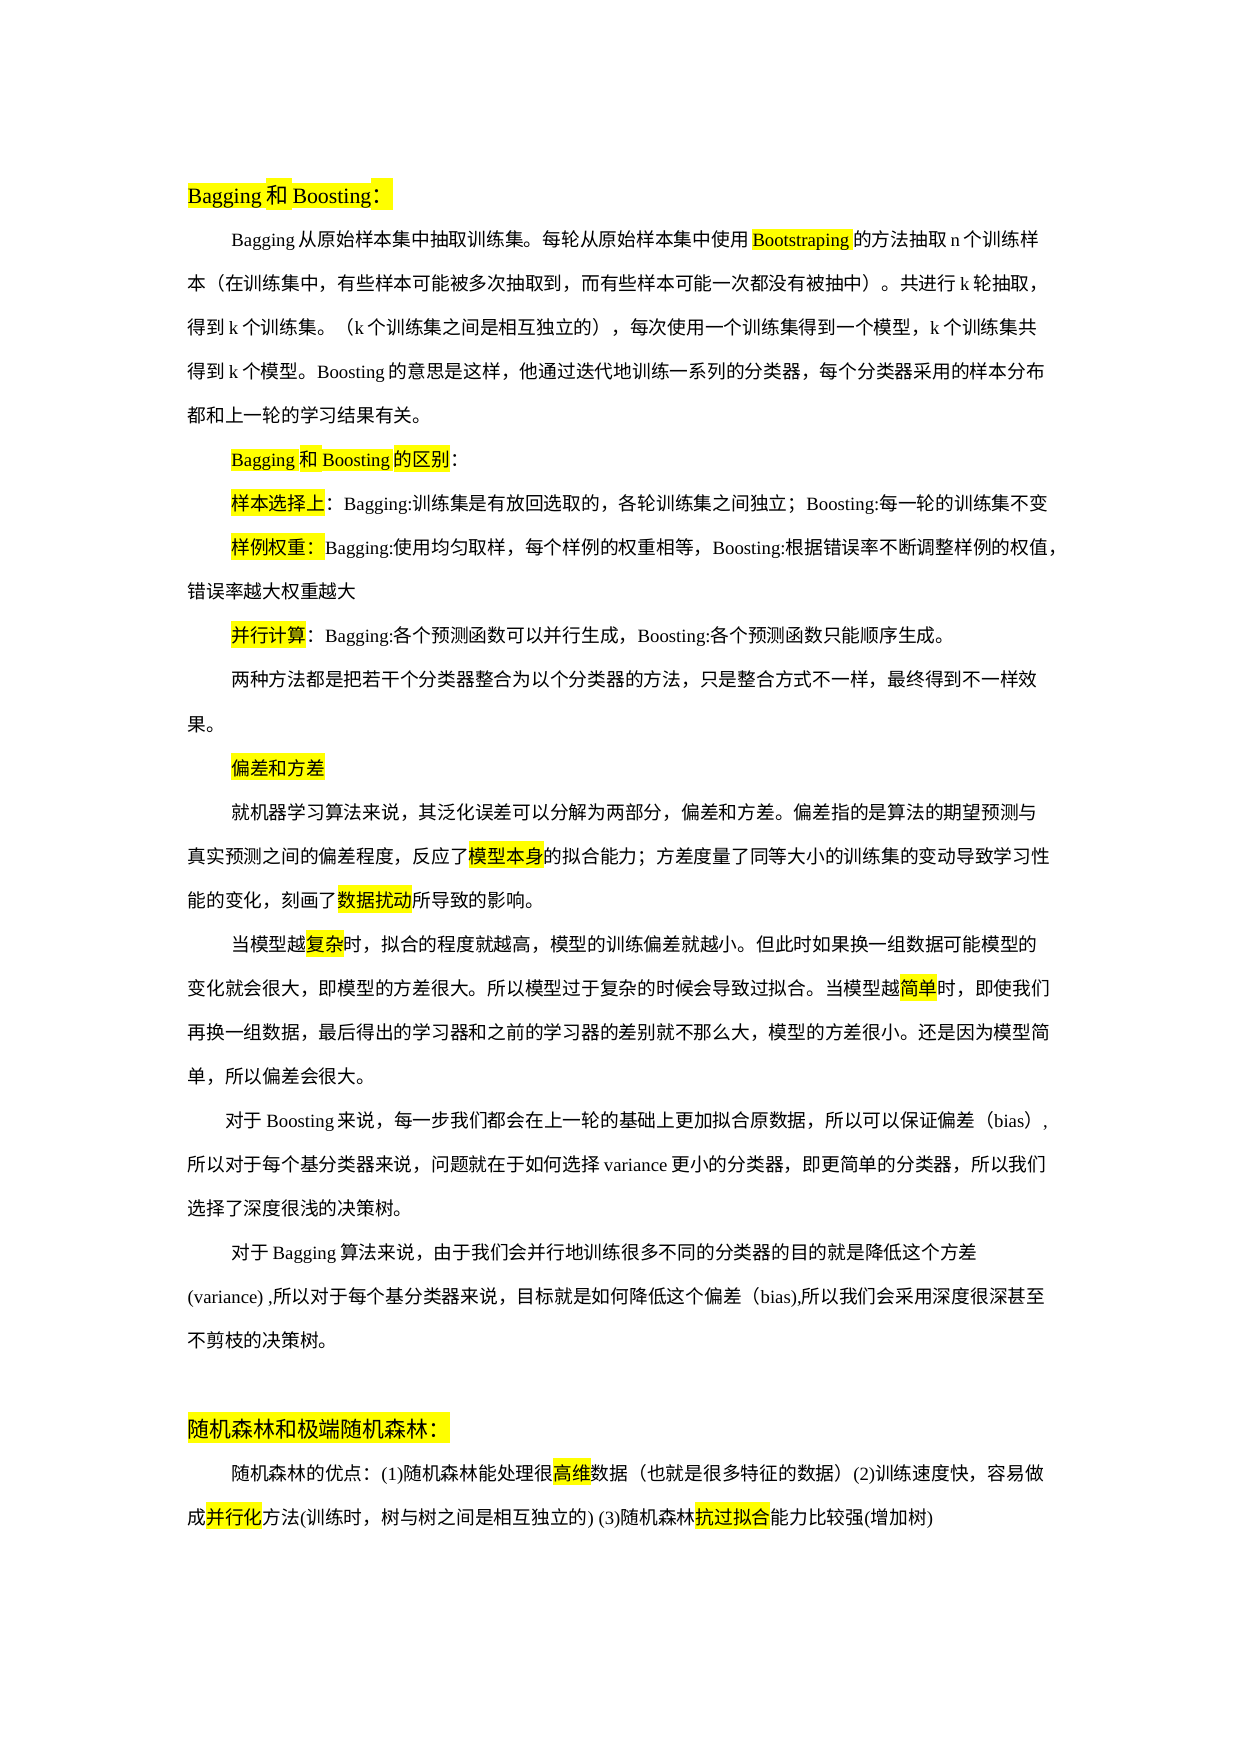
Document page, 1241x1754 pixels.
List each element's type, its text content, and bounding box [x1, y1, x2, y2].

text 偏差和方差 [187, 745, 1053, 789]
text 对于Bagging算法来说，由于我们会并行地训练很多不同的分类器的目的就是降低这个方差(variance) ,所以对于每个基分类器来说，目标就是如何降低这个偏差（bias),所以我们会采用深度很深甚至不剪枝的决策树。 [187, 1229, 1053, 1362]
text Bagging和Boosting： [187, 172, 1053, 216]
text 就机器学习算法来说，其泛化误差可以分解为两部分，偏差和方差。偏差指的是算法的期望预测与真实预测之间的偏差程度，反应了模型本身的拟合能力；方差度量了同等大小的训练集的变动导致学习性能的变化，刻画了数据扰动所导致的影响。 [187, 789, 1053, 921]
text 随机森林和极端随机森林： [187, 1406, 1053, 1450]
text 两种方法都是把若干个分类器整合为以个分类器的方法，只是整合方式不一样，最终得到不一样效果。 [187, 657, 1053, 745]
text 随机森林的优点：(1)随机森林能处理很高维数据（也就是很多特征的数据）(2)训练速度快，容易做成并行化方法(训练时，树与树之间是相互独立的) (3)随机森林抗过拟合能力比较强(增加树) [187, 1450, 1053, 1538]
text 样本选择上：Bagging:训练集是有放回选取的，各轮训练集之间独立；Boosting:每一轮的训练集不变 [187, 480, 1053, 524]
text 对于Boosting来说，每一步我们都会在上一轮的基础上更加拟合原数据，所以可以保证偏差（bias）,所以对于每个基分类器来说，问题就在于如何选择variance更小的分类器，即更简单的分类器，所以我们选择了深度很浅的决策树。 [187, 1097, 1053, 1229]
text 样例权重：Bagging:使用均匀取样，每个样例的权重相等，Boosting:根据错误率不断调整样例的权值，错误率越大权重越大 [187, 524, 1053, 613]
text 当模型越复杂时，拟合的程度就越高，模型的训练偏差就越小。但此时如果换一组数据可能模型的变化就会很大，即模型的方差很大。所以模型过于复杂的时候会导致过拟合。当模型越简单时，即使我们再换一组数据，最后得出的学习器和之前的学习器的差别就不那么大，模型的方差很小。还是因为模型简单，所以偏差会很大。 [187, 921, 1053, 1097]
text Bagging从原始样本集中抽取训练集。每轮从原始样本集中使用Bootstraping的方法抽取n个训练样本（在训练集中，有些样本可能被多次抽取到，而有些样本可能一次都没有被抽中）。共进行k轮抽取，得到k个训练集。（k个训练集之间是相互独立的），每次使用一个训练集得到一个模型，k个训练集共得到k个模型。Boosting的意思是这样，他通过迭代地训练一系列的分类器，每个分类器采用的样本分布都和上一轮的学习结果有关。 [187, 216, 1053, 436]
text Bagging 和Boosting的区别： [187, 436, 1053, 480]
text 并行计算：Bagging:各个预测函数可以并行生成，Boosting:各个预测函数只能顺序生成。 [187, 613, 1053, 657]
